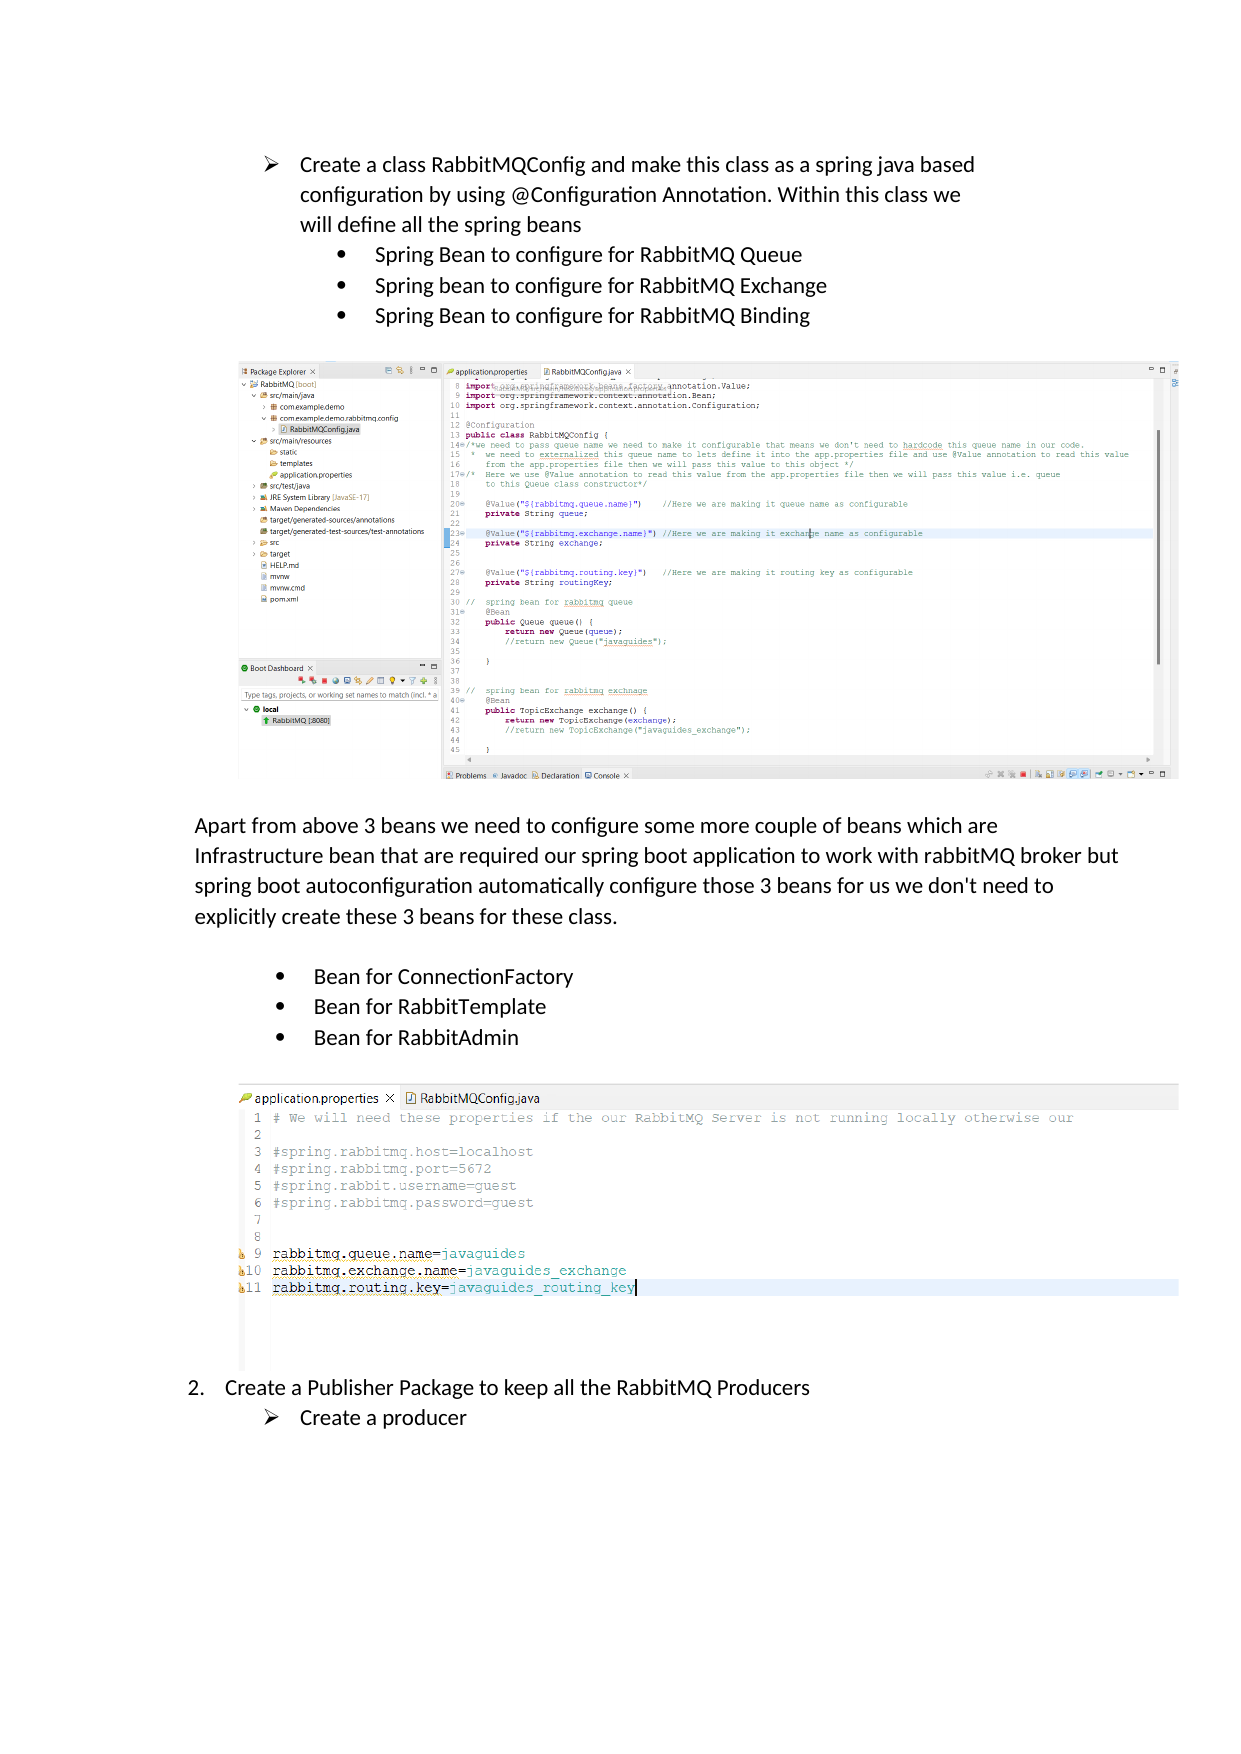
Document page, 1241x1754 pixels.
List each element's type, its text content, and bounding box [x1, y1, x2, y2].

list Create a class RabbitMQConfig and make this class as a spring java based configuration by using @Configuration Annotation. Within this class we will define all the spring beans [262, 150, 992, 238]
picture [238, 1083, 1179, 1371]
list Create a Publisher Package to keep all the RabbitMQ Producers [187, 1373, 992, 1401]
list Bean for RabbitAdmin [276, 1023, 992, 1051]
list Spring Bean to configure for RabbitMQ Queue [337, 241, 992, 269]
list Spring Bean to configure for RabbitMQ Binding [337, 301, 992, 329]
text Apart from above 3 beans we need to configure some more couple of beans which are Infrastructure bean that are required our spring boot application to work with rabbitMQ broker but spring boot autoconfiguration automatically configure those 3 beans for us we don't need to explicitly create these 3 beans for these class. [194, 811, 1124, 930]
picture [238, 361, 1179, 779]
list Spring bean to configure for RabbitMQ Exchange [337, 271, 992, 299]
list Create a producer [262, 1403, 992, 1431]
list Bean for RabbitTemplate [276, 992, 992, 1020]
list Bean for ConnectionFactory [276, 962, 992, 990]
